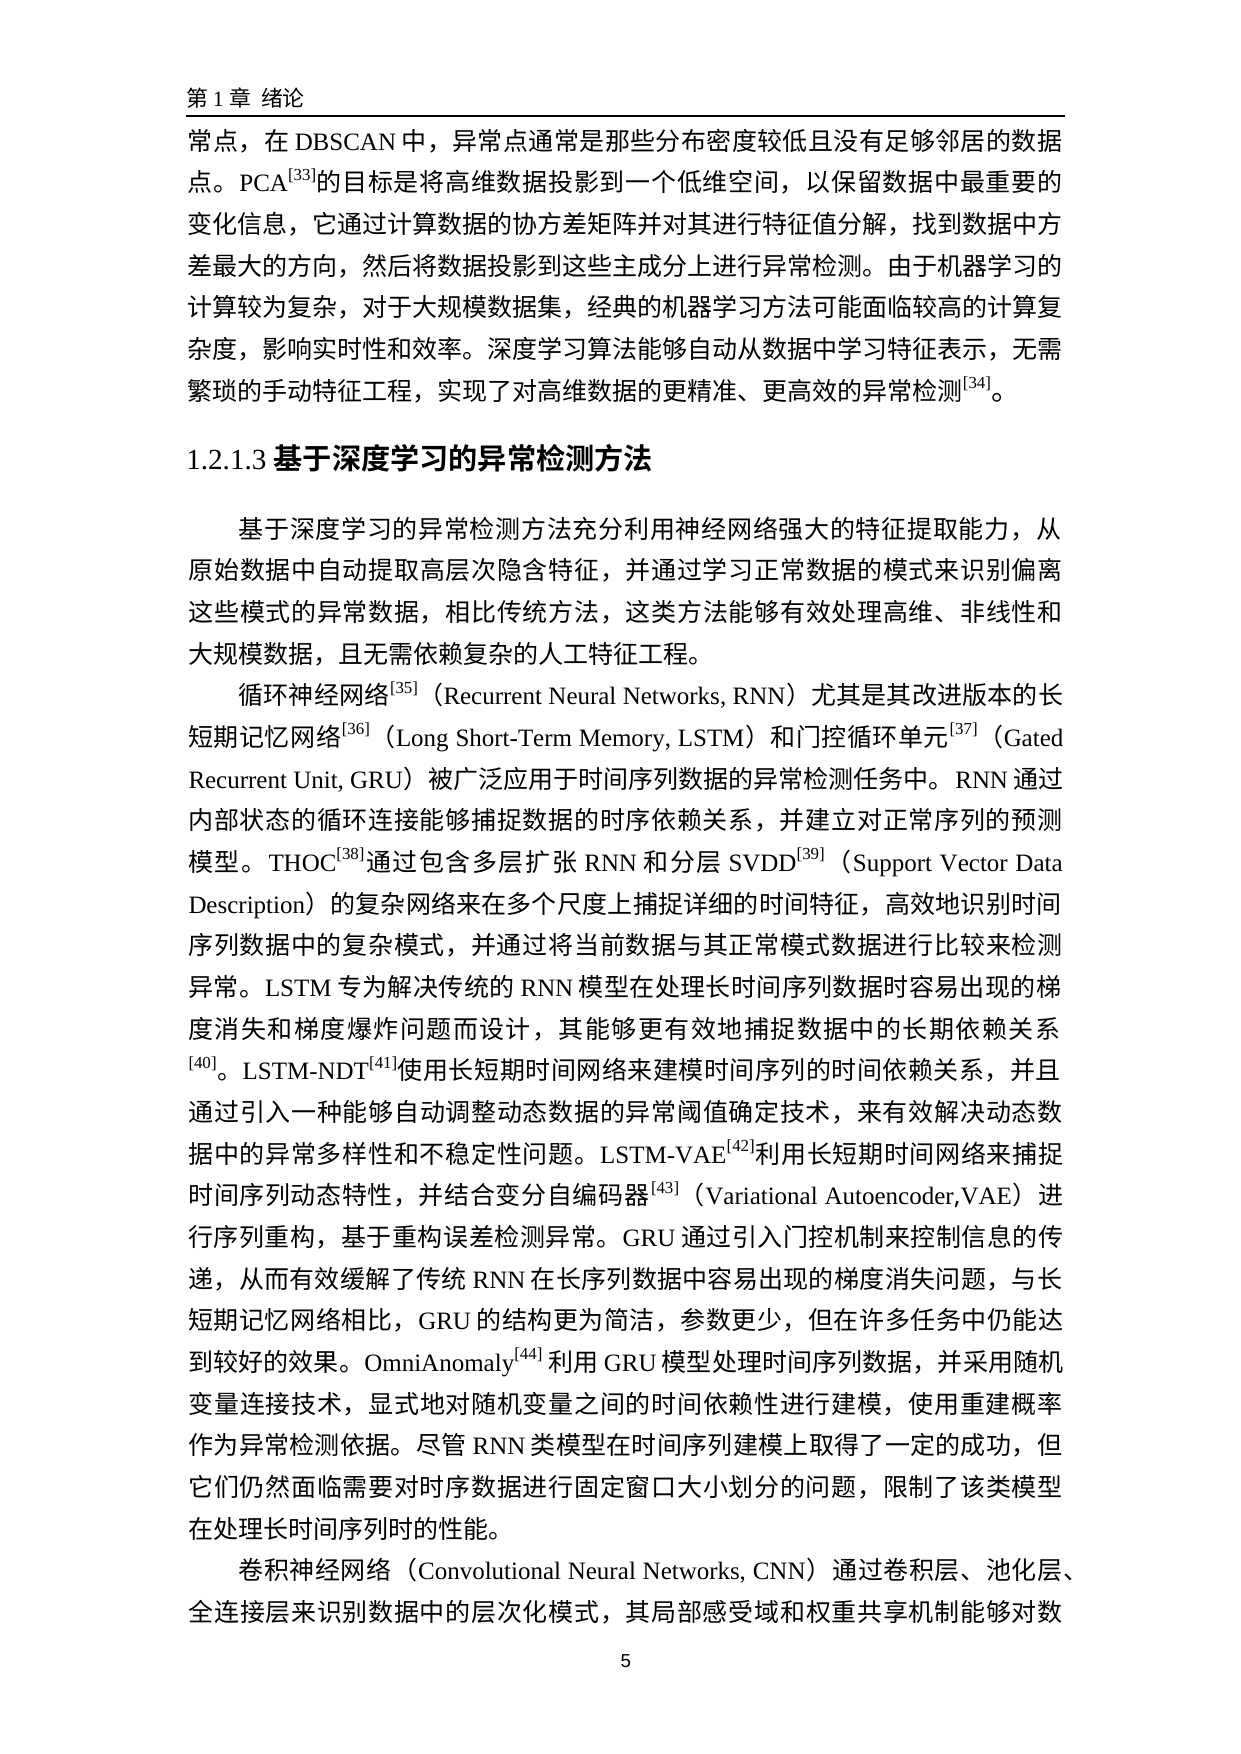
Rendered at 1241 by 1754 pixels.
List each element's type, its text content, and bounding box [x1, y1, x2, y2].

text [188, 1546, 1063, 1630]
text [188, 117, 1063, 408]
text 基于深度学习的异常检测方法充分利用神经网络强大的特征提取能力，从原始数据中自动提取高层次隐含特征，并通过学习正常数据的模式来识别偏离这些模式的异常数据，相比传统方法，这类方法能够有效处理高维、非线性和大规模数据，且无需依赖复杂的人工特征工程。 [188, 505, 1063, 671]
subtitle 基于深度学习的异常检测方法 [186, 435, 1065, 478]
text 循环神经网络[35]（Recurrent Neural Networks, RNN）尤其是其改进版本的长短期记忆网络[36]（Long Short-Term Memory, LSTM）和门控循环单元[37]（Gated Recurrent Unit, GRU）被广泛应用于时间序列数据的异常检测任务中。RNN通过内部状态的循环连接能够捕捉数据的时序依赖关系，并建立对正常序列的预测模型。THOC[38]通过包含多层扩张RNN和分层SVDD[39]（Support Vector Data Description）的复杂网络来在多个尺度上捕捉详细的时间特征，高效地识别时间序列数据中的复杂模式，并通过将当前数据与其正常模式数据进行比较来检测异常。LSTM专为解决传统的RNN模型在处理长时间序列数据时容易出现的梯度消失和梯度爆炸问题而设计，其能够更有效地捕捉数据中的长期依赖关系[40]。LSTM-NDT[41]使用长短期时间网络来建模时间序列的时间依赖关系，并且通过引入一种能够自动调整动态数据的异常阈值确定技术，来有效解决动态数据中的异常多样性和不稳定性问题。LSTM-VAE[42]利用长短期时间网络来捕捉时间序列动态特性，并结合变分自编码器[43]（Variational Autoencoder,VAE）进行序列重构，基于重构误差检测异常。GRU通过引入门控机制来控制信息的传递，从而有效缓解了传统RNN在长序列数据中容易出现的梯度消失问题，与长短期记忆网络相比，GRU的结构更为简洁，参数更少，但在许多任务中仍能达到较好的效果。OmniAnomaly[44] 利用GRU模型处理时间序列数据，并采用随机变量连接技术，显式地对随机变量之间的时间依赖性进行建模，使用重建概率作为异常检测依据。尽管RNN类模型在时间序列建模上取得了一定的成功，但它们仍然面临需要对时序数据进行固定窗口大小划分的问题，限制了该类模型在处理长时间序列时的性能。 [188, 671, 1063, 1546]
